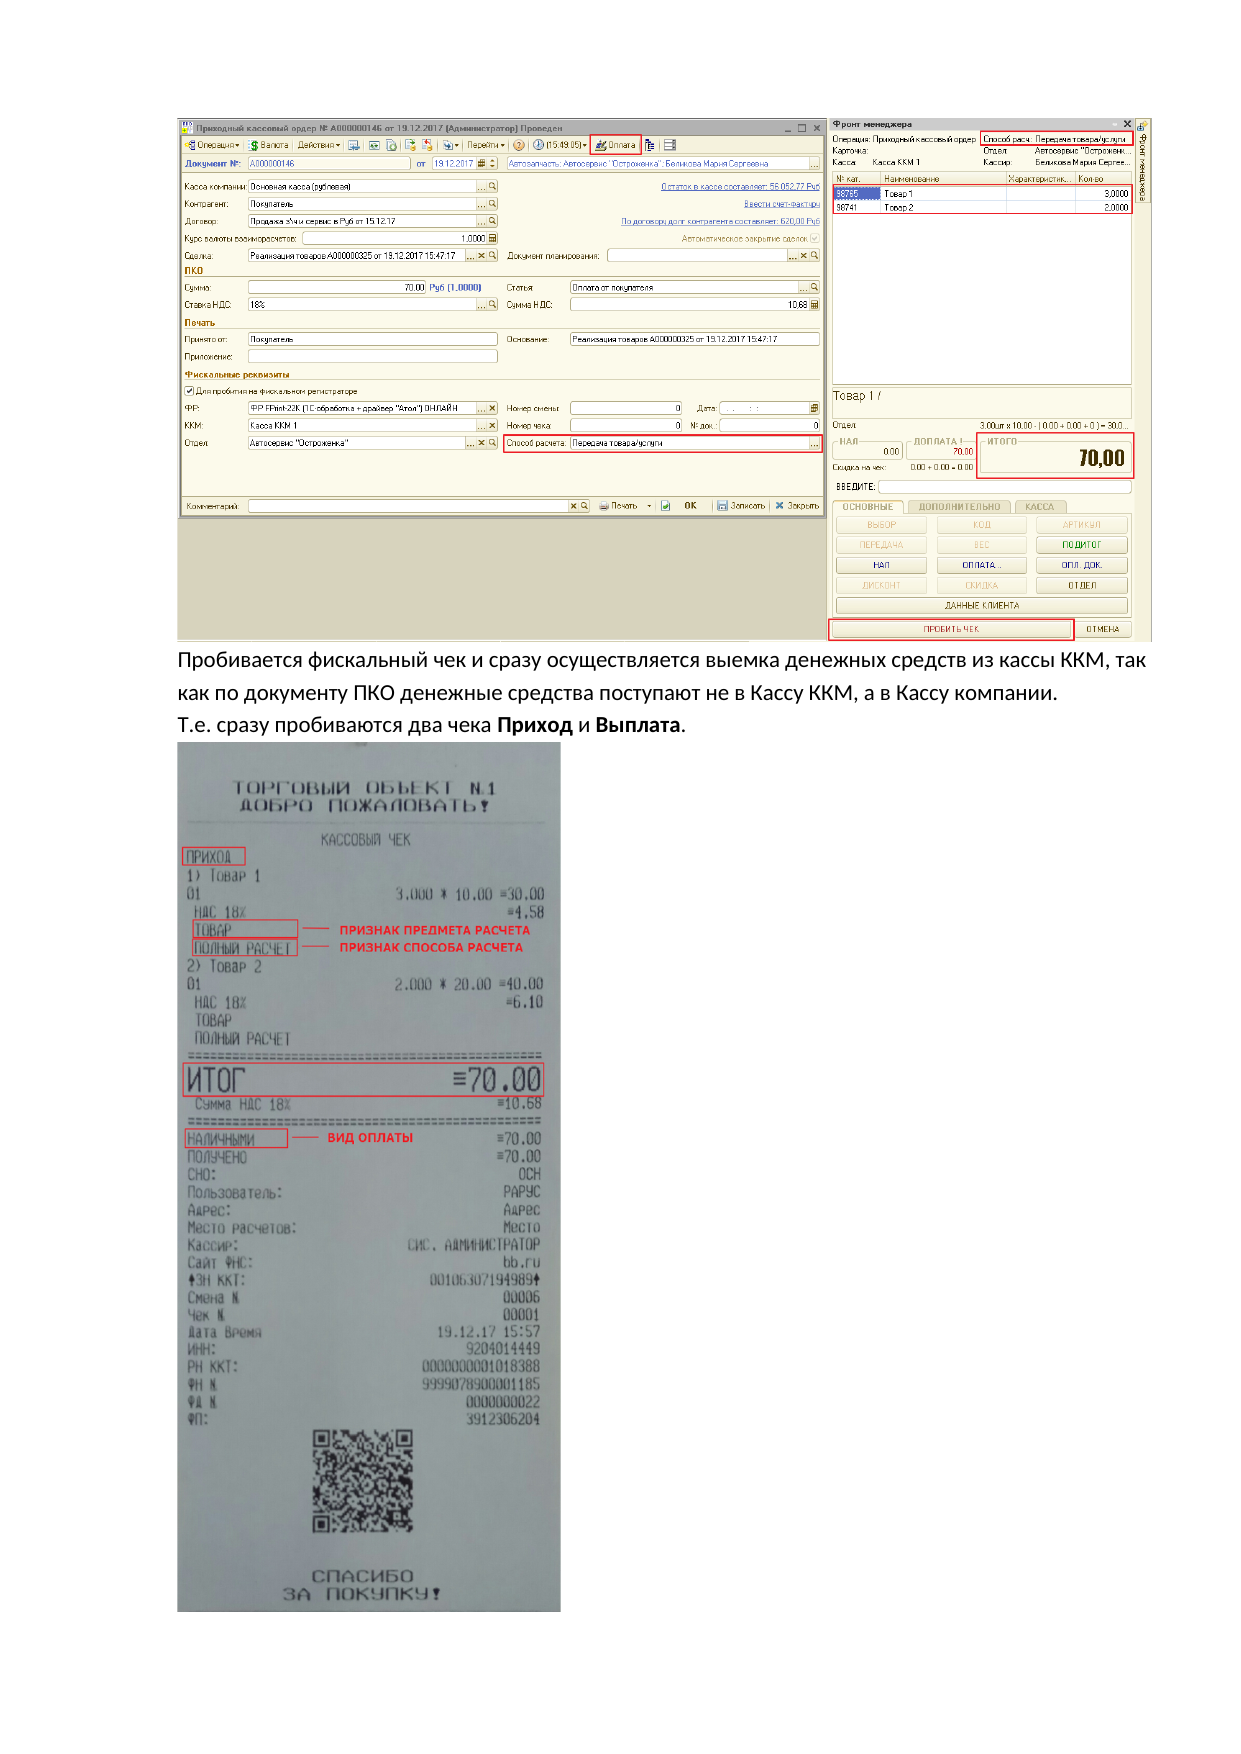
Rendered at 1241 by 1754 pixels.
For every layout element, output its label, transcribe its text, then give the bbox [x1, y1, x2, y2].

picture [177, 118, 1152, 642]
picture [177, 742, 561, 1612]
text Т.е. сразу пробиваются два чека Приход и Выплата. [177, 710, 1152, 738]
text Пробивается фискальный чек и сразу осуществляется выемка денежных средств из кассы ККМ, так как по документу ПКО денежные средства поступают не в Кассу ККМ, а в Кассу компании. [177, 645, 1152, 706]
